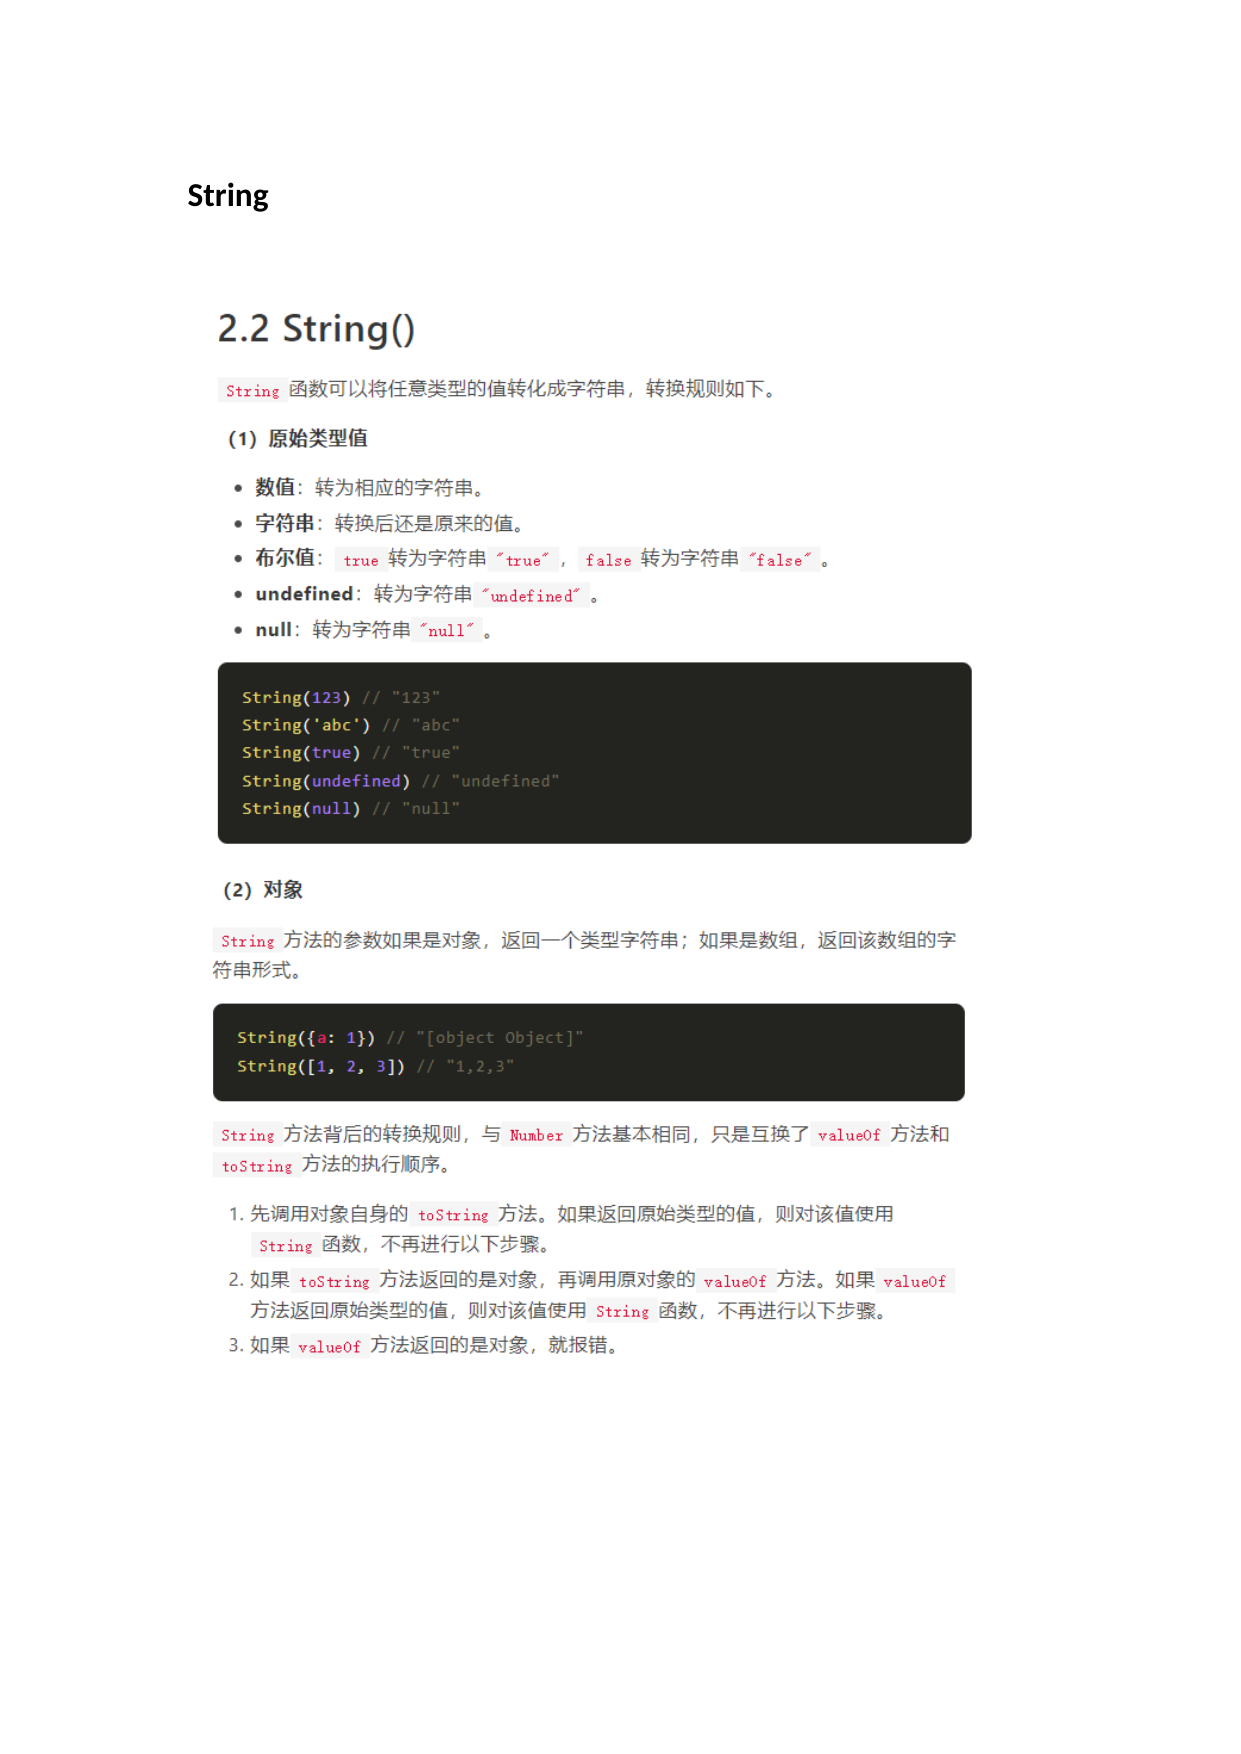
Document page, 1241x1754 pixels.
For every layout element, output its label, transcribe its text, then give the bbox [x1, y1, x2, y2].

picture [187, 868, 1053, 1374]
subtitle String [187, 162, 1053, 227]
picture [187, 283, 1053, 857]
